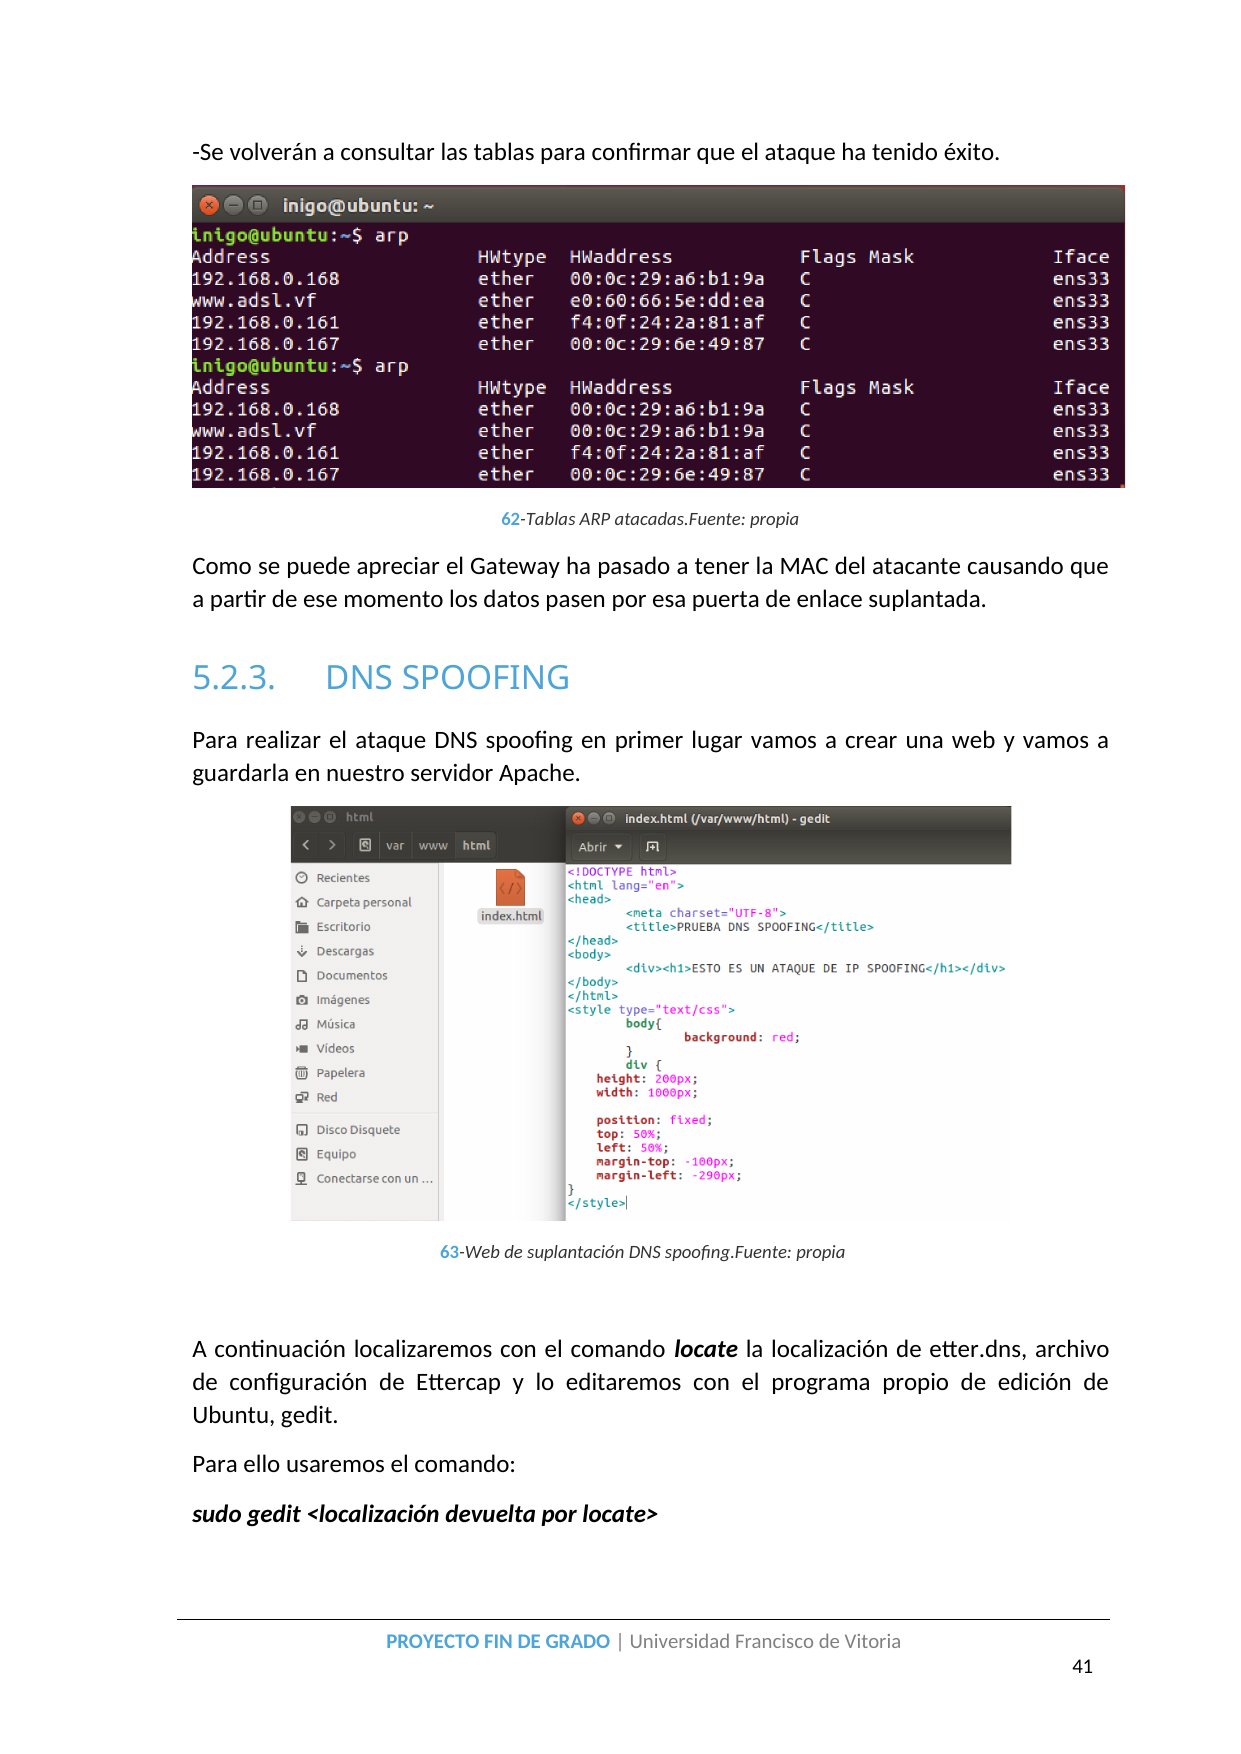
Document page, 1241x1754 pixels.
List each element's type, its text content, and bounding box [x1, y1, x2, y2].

text A continuación localizaremos con el comando locate la localización de etter.dns, archivo de configuración de Ettercap y lo editaremos con el programa propio de edición de Ubuntu, gedit. [192, 1333, 1110, 1429]
text 62-Tablas ARP atacadas.Fuente: propia [192, 507, 1110, 529]
text sudo gedit <localización devuelta por locate> [192, 1498, 1110, 1529]
picture [192, 185, 1126, 488]
subtitle DNS SPOOFING [192, 654, 1110, 699]
text Para realizar el ataque DNS spoofing en primer lugar vamos a crear una web y vamos a guardarla en nuestro servidor Apache. [192, 724, 1110, 788]
text -Se volverán a consultar las tablas para confirmar que el ataque ha tenido éxito. [192, 136, 1110, 166]
picture [290, 806, 1012, 1221]
text Para ello usaremos el comando: [192, 1449, 1110, 1479]
text Como se puede apreciar el Gateway ha pasado a tener la MAC del atacante causando que a partir de ese momento los datos pasen por esa puerta de enlace suplantada. [192, 550, 1110, 614]
text 63-Web de suplantación DNS spoofing.Fuente: propia [177, 1240, 1110, 1263]
